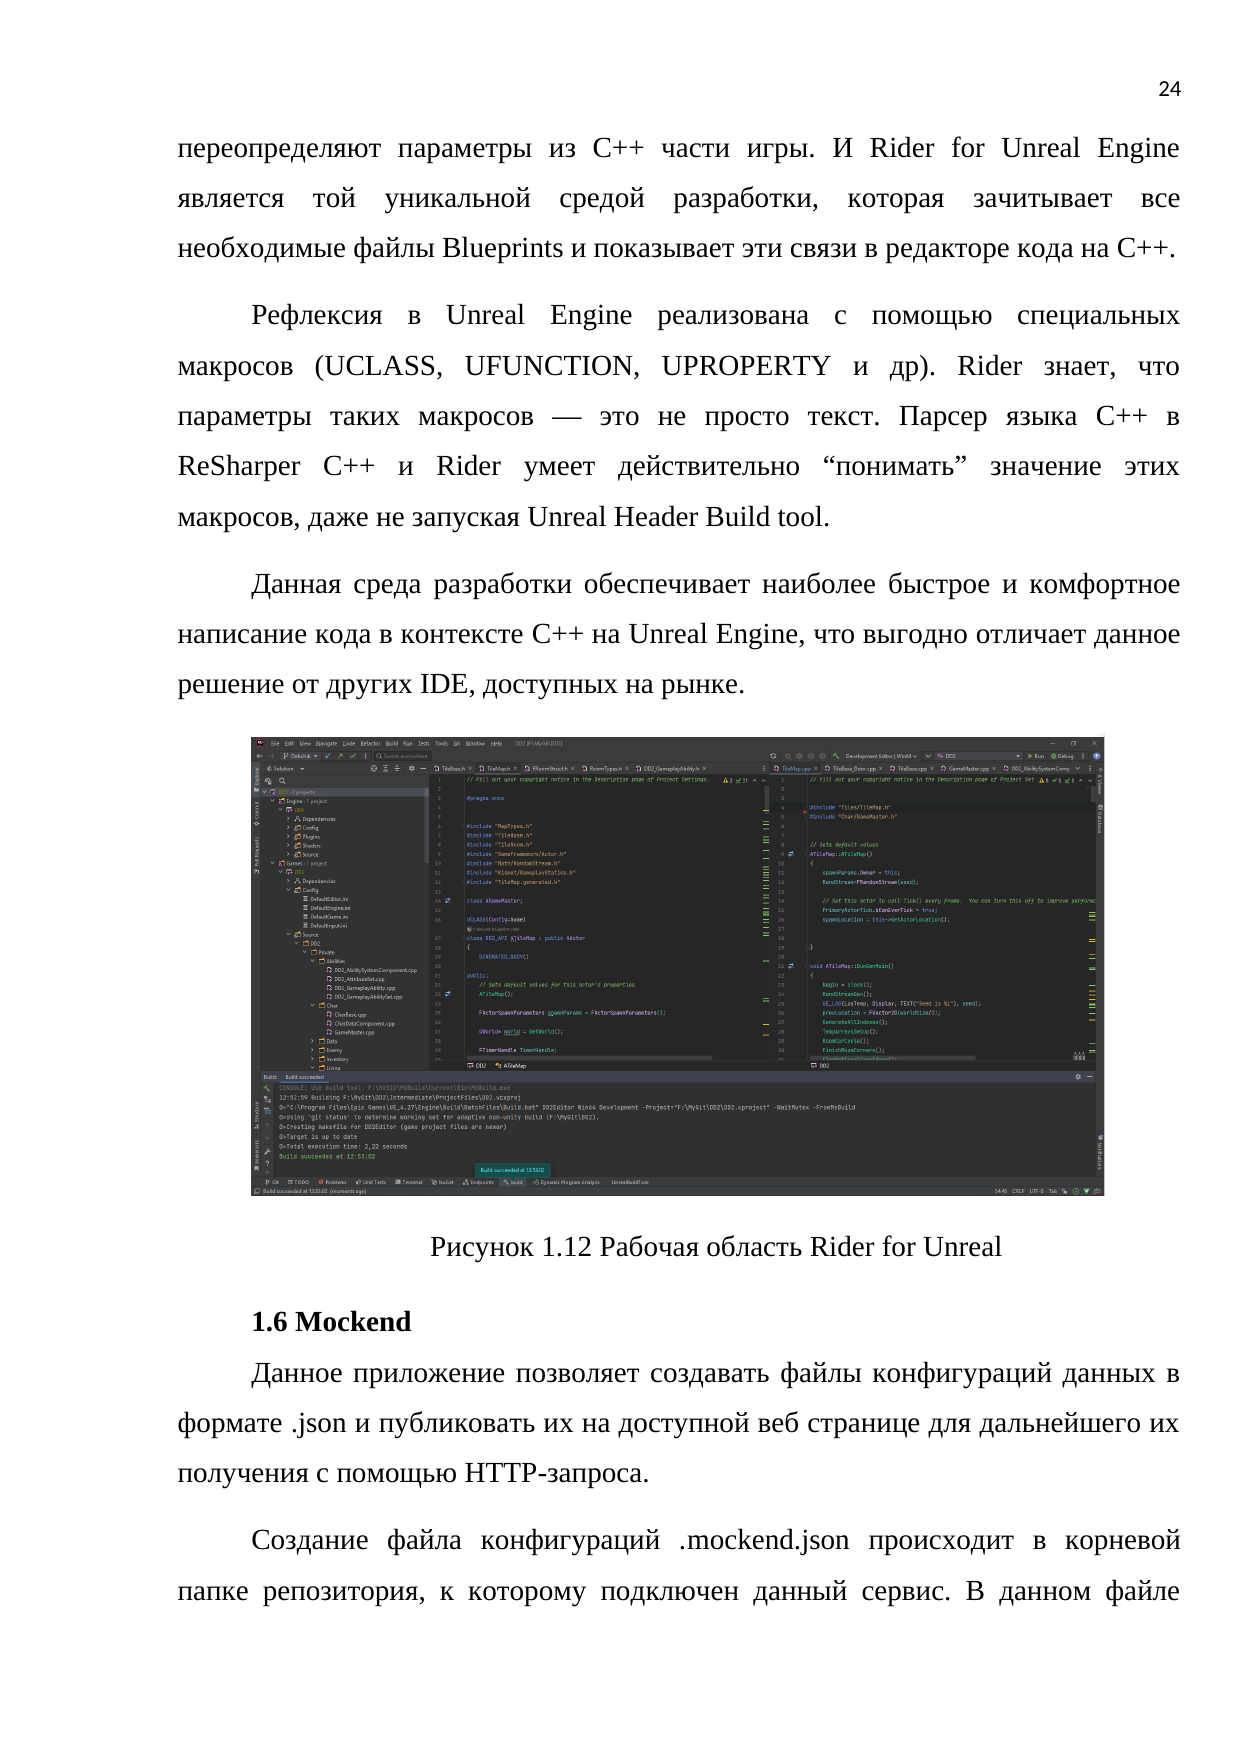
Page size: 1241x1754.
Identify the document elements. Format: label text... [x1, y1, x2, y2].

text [177, 130, 1181, 264]
text Рисунок 1.12 Рабочая область Rider for Unreal [177, 1229, 1181, 1263]
text Данное приложение позволяет создавать файлы конфигураций данных в формате .json и публиковать их на доступной веб странице для дальнейшего их получения с помощью HTTP-запроса. [177, 1355, 1181, 1489]
subtitle Mockend [177, 1304, 1181, 1338]
text Данная среда разработки обеспечивает наиболее быстрое и комфортное написание кода в контексте C++ на Unreal Engine, что выгодно отличает данное решение от других IDE, доступных на рынке. [177, 566, 1181, 700]
text Рефлексия в Unreal Engine реализована с помощью специальных макросов (UCLASS, UFUNCTION, UPROPERTY и др). Rider знает, что параметры таких макросов — это не просто текст. Парсер языка C++ в ReSharper C++ и Rider умеет действительно “понимать” значение этих макросов, даже не запуская Unreal Header Build tool. [177, 297, 1181, 532]
picture [251, 733, 1105, 1196]
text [177, 1522, 1181, 1606]
